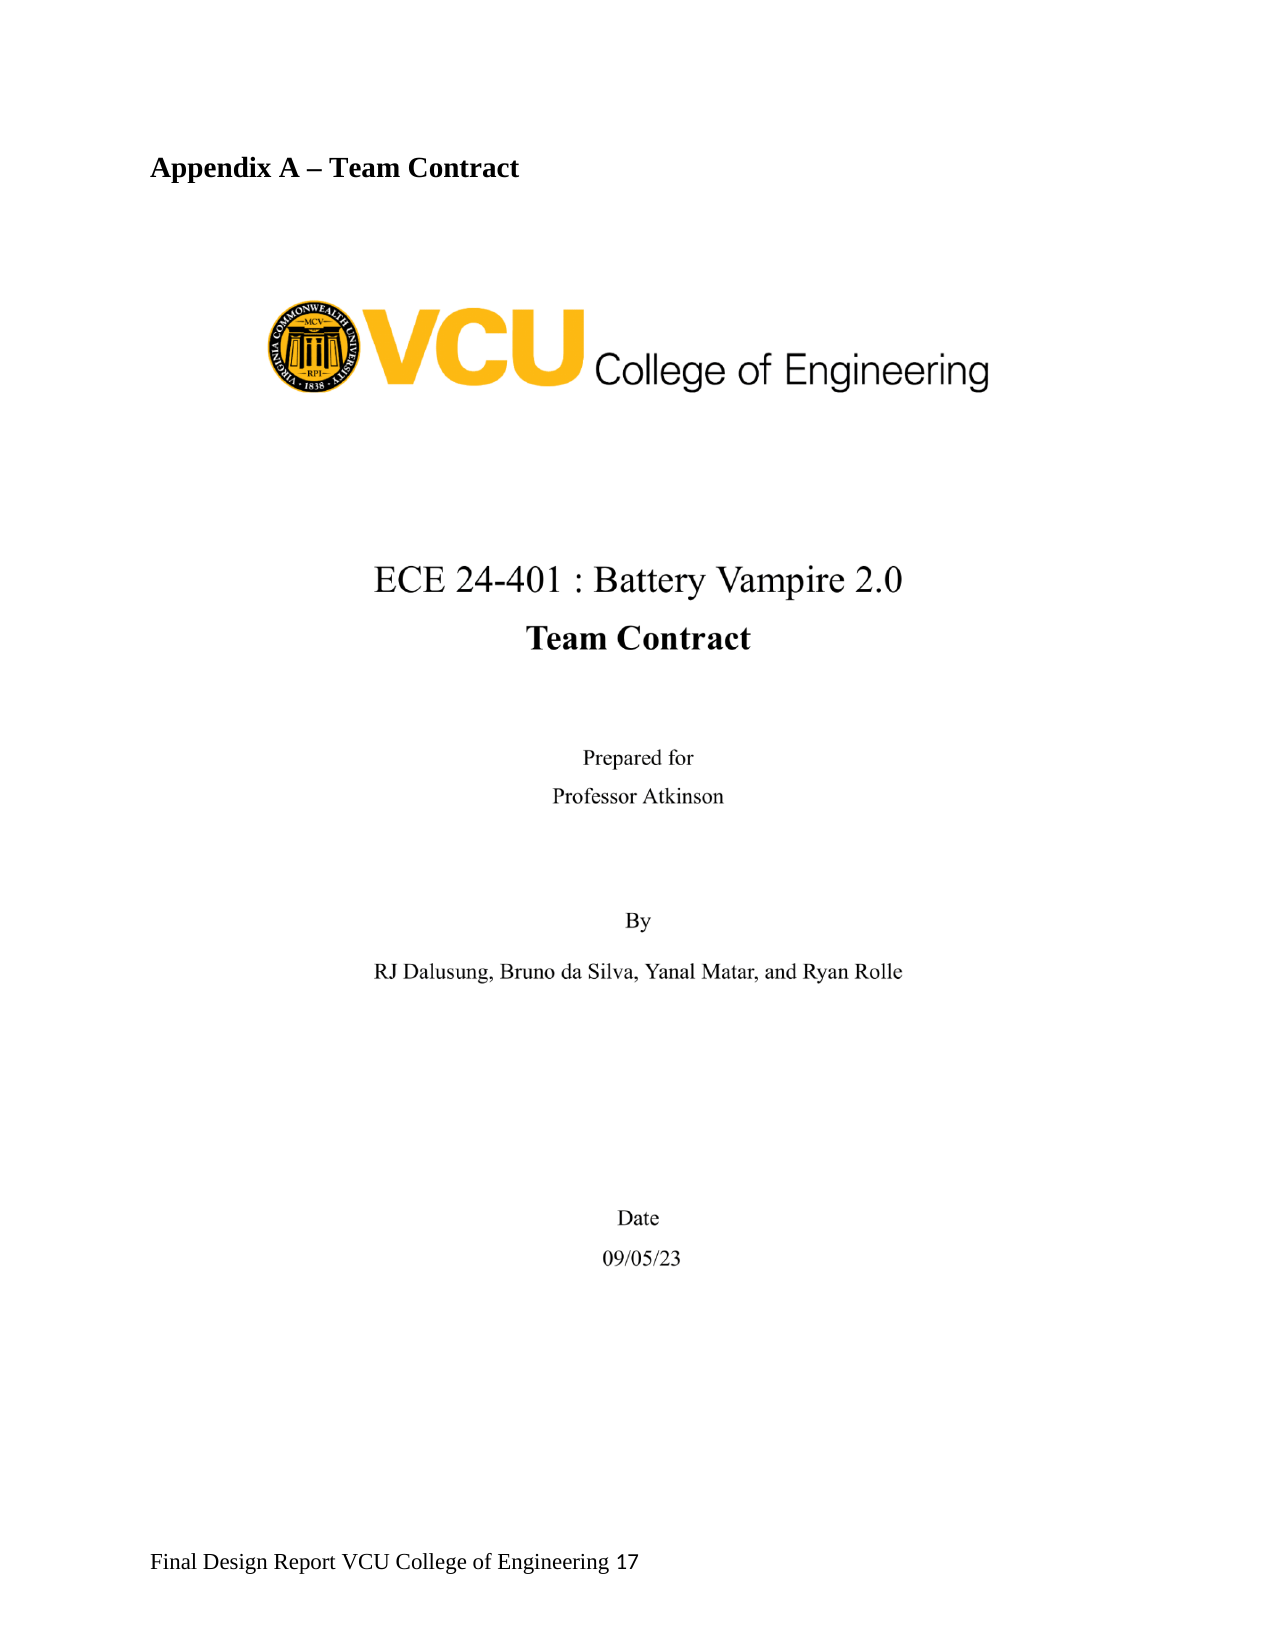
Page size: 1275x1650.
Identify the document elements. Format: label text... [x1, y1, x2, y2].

picture [150, 183, 1125, 1444]
text Appendix A – Team Contract [150, 150, 1125, 183]
